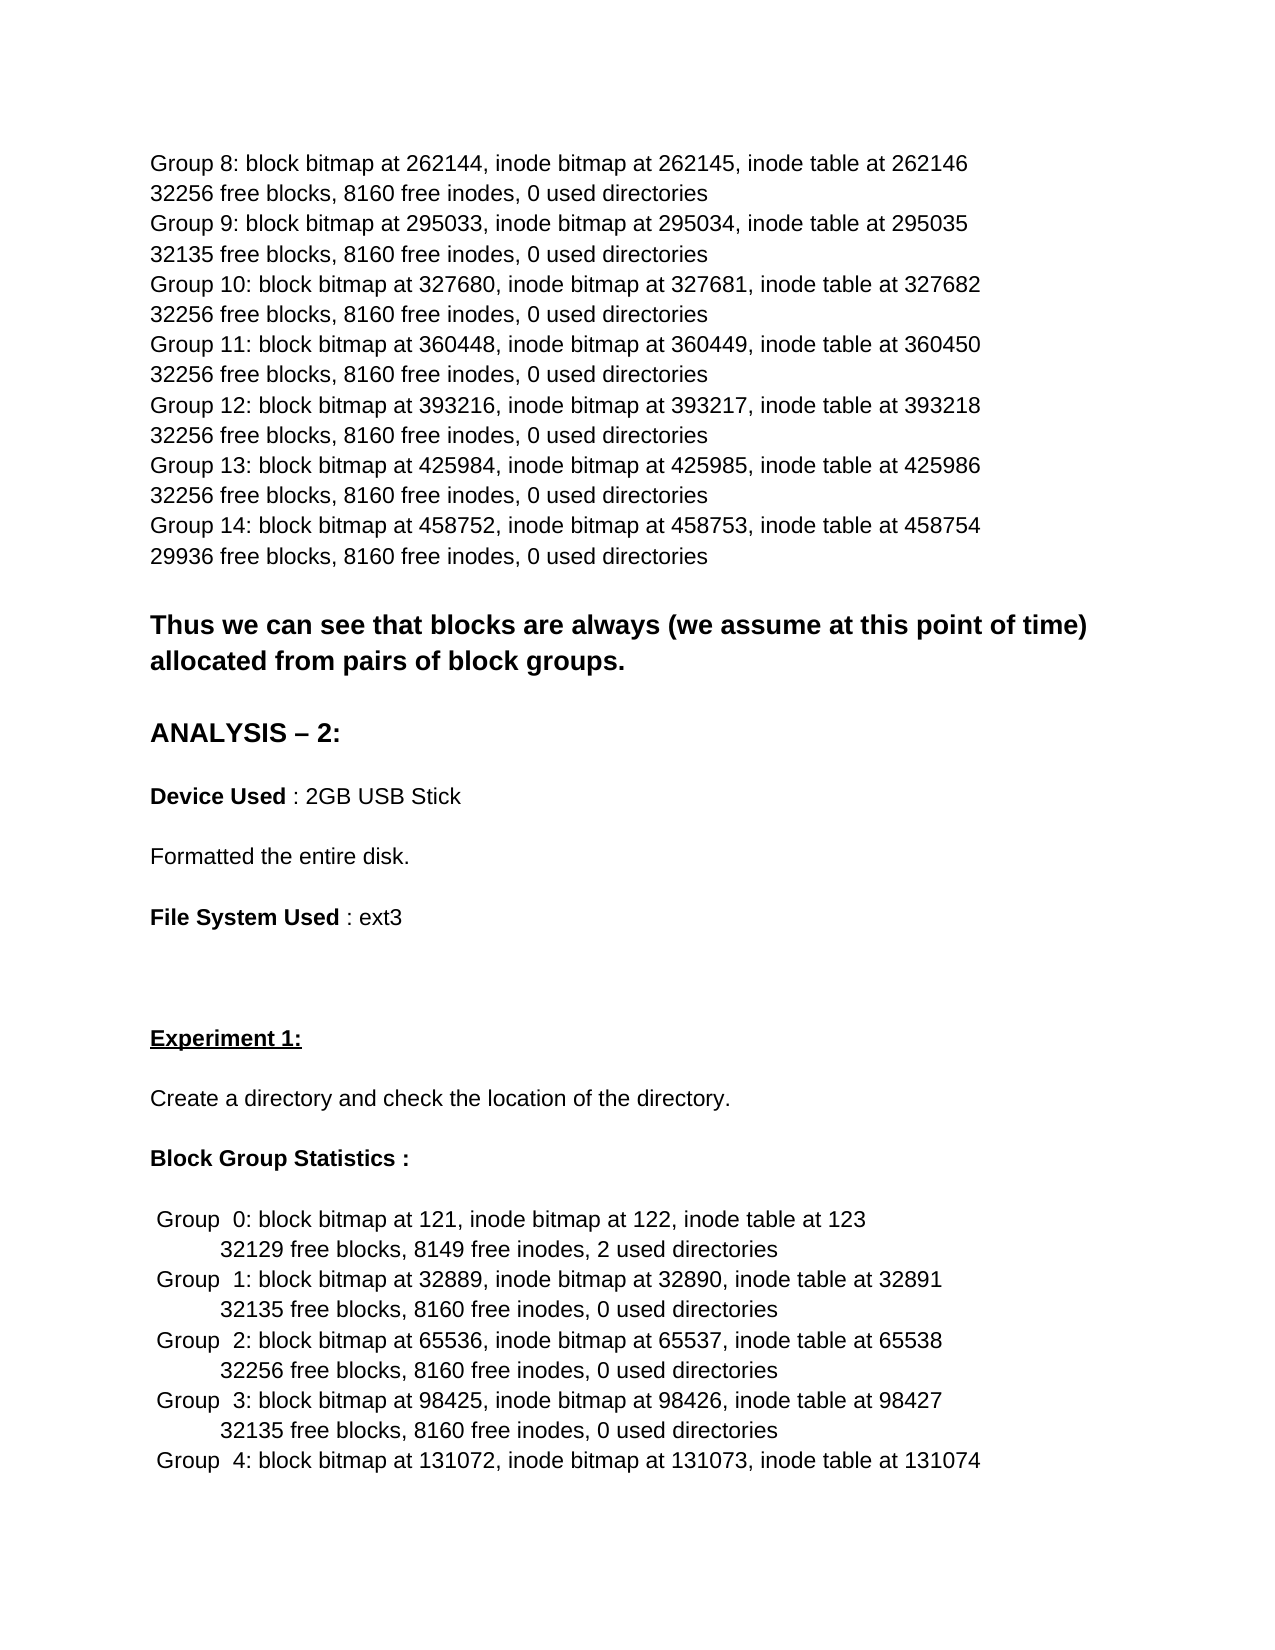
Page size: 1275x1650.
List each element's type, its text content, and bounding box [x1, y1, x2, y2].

text Group 3: block bitmap at 98425, inode bitmap at 98426, inode table at 98427 [150, 1387, 1125, 1413]
text Group 2: block bitmap at 65536, inode bitmap at 65537, inode table at 65538 [150, 1327, 1125, 1353]
text Block Group Statistics : [150, 1145, 1125, 1172]
text ANALYSIS – 2: [150, 717, 1125, 748]
text Device Used : 2GB USB Stick [150, 783, 1125, 809]
text 32129 free blocks, 8149 free inodes, 2 used directories [150, 1236, 1125, 1262]
text Group 0: block bitmap at 121, inode bitmap at 122, inode table at 123 [150, 1206, 1125, 1232]
text Group 4: block bitmap at 131072, inode bitmap at 131073, inode table at 131074 [150, 1447, 1125, 1474]
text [150, 150, 1125, 569]
text 32135 free blocks, 8160 free inodes, 0 used directories [150, 1296, 1125, 1323]
text Experiment 1: [150, 1024, 1125, 1051]
text Formatted the entire disk. [150, 843, 1125, 869]
text Create a directory and check the location of the directory. [150, 1085, 1125, 1111]
text 32256 free blocks, 8160 free inodes, 0 used directories [150, 1357, 1125, 1383]
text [150, 1417, 1125, 1443]
text Group 1: block bitmap at 32889, inode bitmap at 32890, inode table at 32891 [150, 1266, 1125, 1292]
text File System Used : ext3 [150, 904, 1125, 930]
text Thus we can see that blocks are always (we assume at this point of time) allocated from pairs of block groups. [150, 609, 1125, 676]
